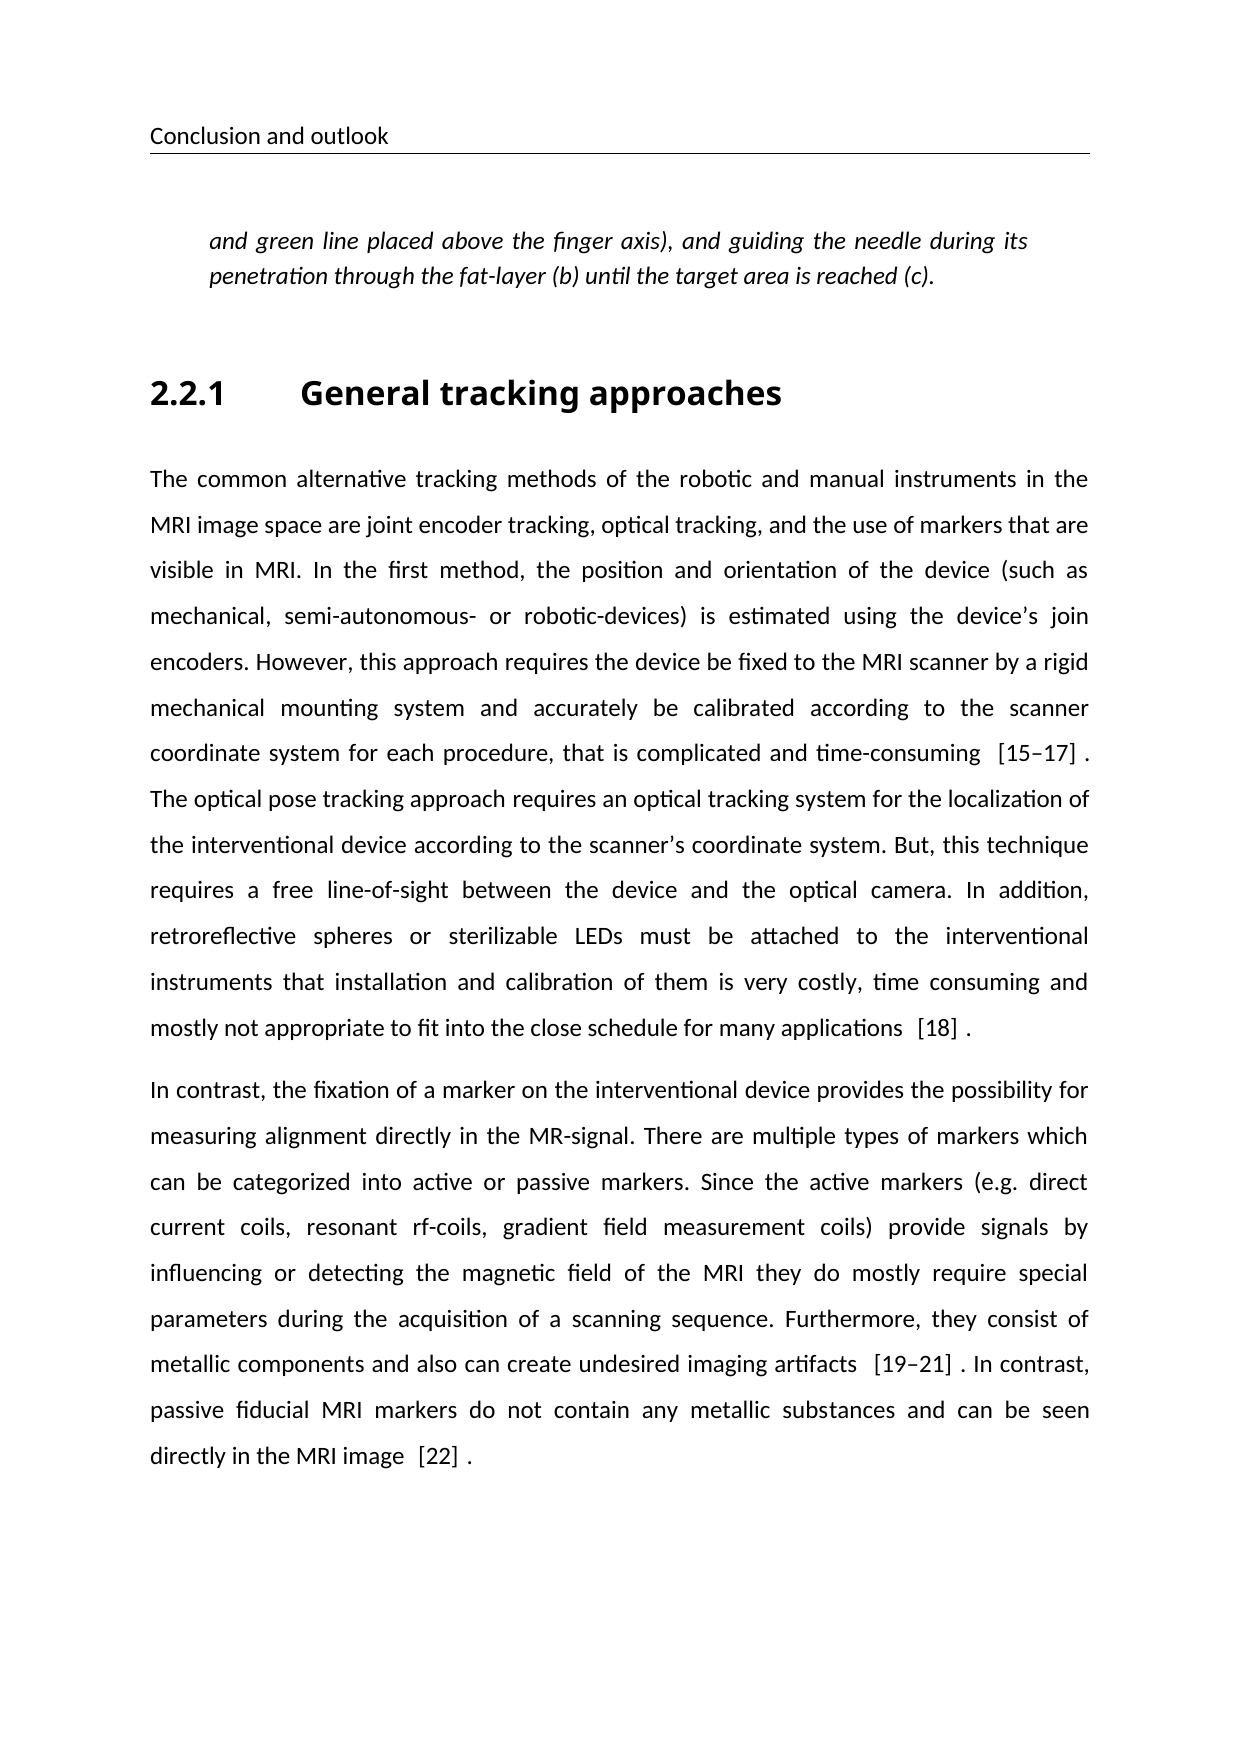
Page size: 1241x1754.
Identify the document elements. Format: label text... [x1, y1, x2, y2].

text In contrast, the fixation of a marker on the interventional device provides the possibility for measuring alignment directly in the MR-signal. There are multiple types of markers which can be categorized into active or passive markers. Since the active markers (e.g. direct current coils, resonant rf-coils, gradient field measurement coils) provide signals by influencing or detecting the magnetic field of the MRI they do mostly require special parameters during the acquisition of a scanning sequence. Furthermore, they consist of metallic components and also can create undesired imaging artifacts . In contrast, passive fiducial MRI markers do not contain any metallic substances and can be seen directly in the MRI image . [150, 1074, 1090, 1471]
subtitle General tracking approaches [150, 370, 1090, 415]
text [209, 225, 1031, 291]
text The common alternative tracking methods of the robotic and manual instruments in the MRI image space are joint encoder tracking, optical tracking, and the use of markers that are visible in MRI. In the first method, the position and orientation of the device (such as mechanical, semi-autonomous- or robotic-devices) is estimated using the device’s join encoders. However, this approach requires the device be fixed to the MRI scanner by a rigid mechanical mounting system and accurately be calibrated according to the scanner coordinate system for each procedure, that is complicated and time-consuming . The optical pose tracking approach requires an optical tracking system for the localization of the interventional device according to the scanner’s coordinate system. But, this technique requires a free line-of-sight between the device and the optical camera. In addition, retroreflective spheres or sterilizable LEDs must be attached to the interventional instruments that installation and calibration of them is very costly, time consuming and mostly not appropriate to fit into the close schedule for many applications . [150, 463, 1090, 1042]
